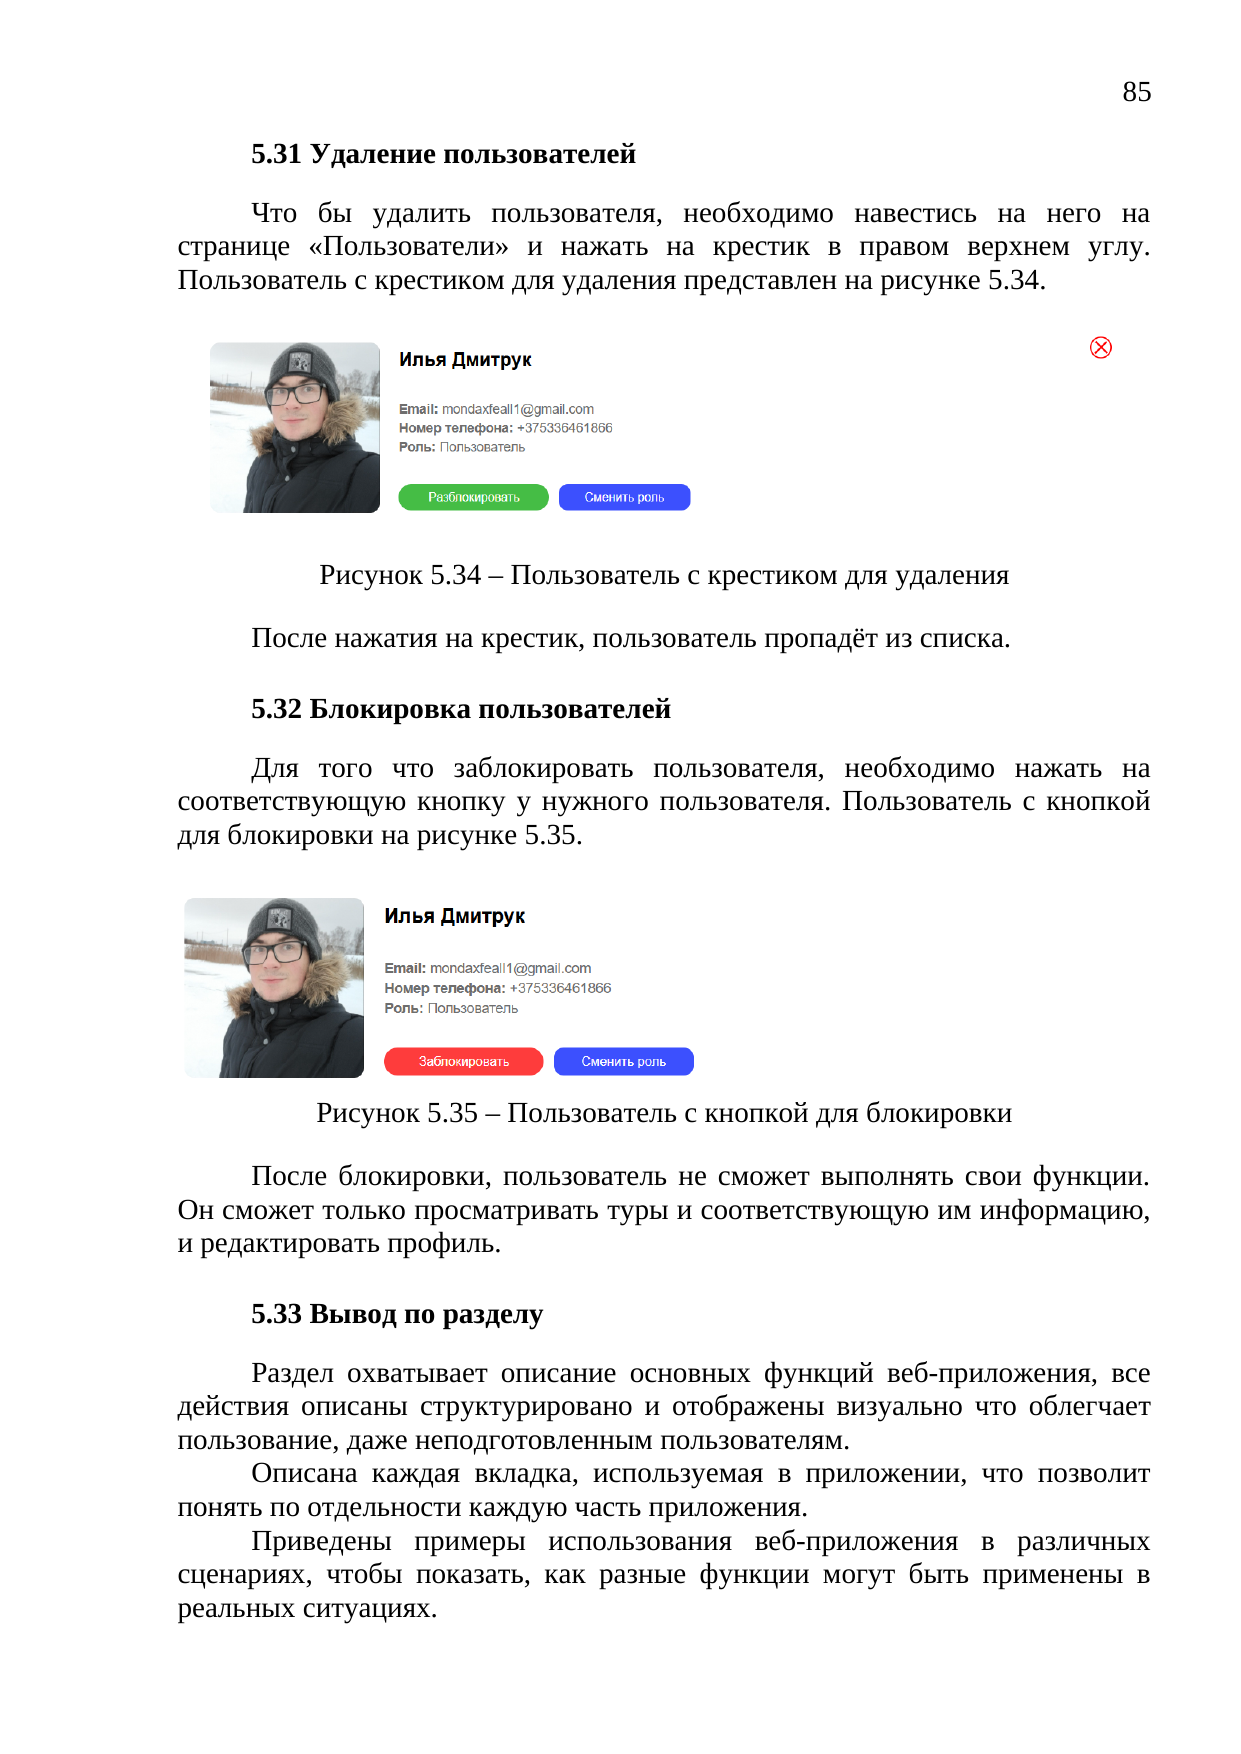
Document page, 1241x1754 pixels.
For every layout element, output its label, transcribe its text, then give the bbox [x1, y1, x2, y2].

text Для того что заблокировать пользователя, необходимо нажать на соответствующую кнопку у нужного пользователя. Пользователь с кнопкой для блокировки на рисунке 5.35. [177, 750, 1152, 850]
picture [210, 324, 1119, 529]
text Вывод по разделу [251, 1296, 1152, 1330]
text Удаление пользователей [251, 136, 1152, 170]
text Приведены примеры использования веб-приложения в различных сценариях, чтобы показать, как разные функции могут быть применены в реальных ситуациях. [177, 1523, 1152, 1623]
text Блокировка пользователей [251, 691, 1152, 725]
text После блокировки, пользователь не сможет выполнять свои функции. Он сможет только просматривать туры и соответствующую им информацию, и редактировать профиль. [177, 1158, 1152, 1259]
text Описана каждая вкладка, используемая в приложении, что позволит понять по отдельности каждую часть приложения. [177, 1456, 1152, 1523]
text Что бы удалить пользователя, необходимо навестись на него на странице «Пользователи» и нажать на крестик в правом верхнем углу. Пользователь с крестиком для удаления представлен на рисунке 5.34. [177, 195, 1152, 295]
text Рисунок 5.34 – Пользователь с крестиком для удаления [177, 557, 1152, 591]
text Рисунок 5.35 – Пользователь с кнопкой для блокировки [177, 1096, 1152, 1129]
picture [184, 879, 1145, 1096]
text После нажатия на крестик, пользователь пропадёт из списка. [177, 620, 1152, 654]
text Раздел охватывает описание основных функций веб-приложения, все действия описаны структурировано и отображены визуально что облегчает пользование, даже неподготовленным пользователям. [177, 1355, 1152, 1456]
